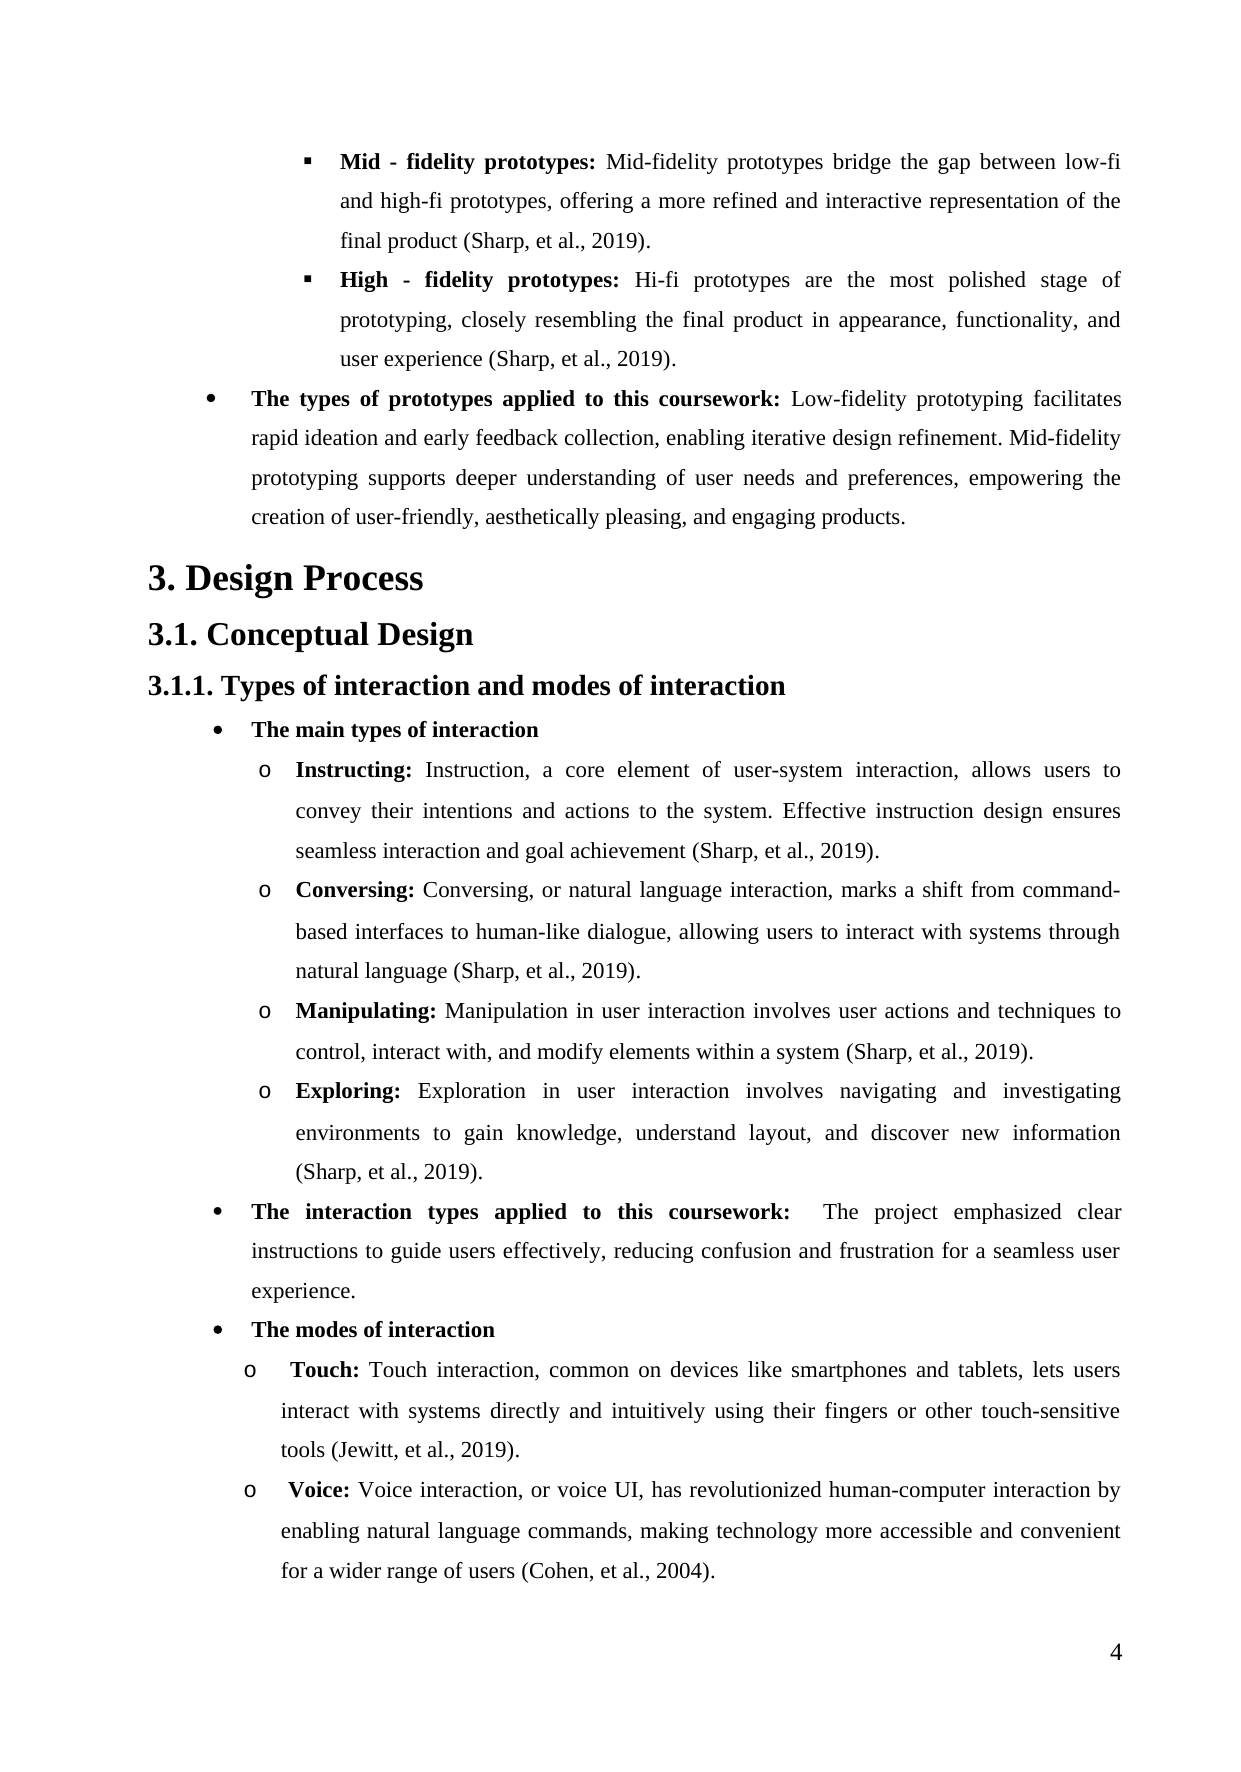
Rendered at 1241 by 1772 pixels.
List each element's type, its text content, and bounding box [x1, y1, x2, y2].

list The main types of interaction [214, 717, 1122, 743]
list Touch: Touch interaction, common on devices like smartphones and tablets, lets users interact with systems directly and intuitively using their fingers or other touch-sensitive tools. [243, 1356, 1122, 1463]
subtitle Conceptual Design [148, 614, 1122, 652]
list Exploring: Exploration in user interaction involves navigating and investigating environments to gain knowledge, understand layout, and discover new information. [258, 1077, 1122, 1185]
list Voice: Voice interaction, or voice UI, has revolutionized human-computer interaction by enabling natural language commands, making technology more accessible and convenient for a wider range of users. [243, 1476, 1122, 1583]
list The modes of interaction [214, 1316, 1122, 1343]
list The interaction types applied to this coursework: The project emphasized clear instructions to guide users effectively, reducing confusion and frustration for a seamless user experience. [214, 1198, 1122, 1303]
list Mid - fidelity prototypes: Mid-fidelity prototypes bridge the gap between low-fi and high-fi prototypes, offering a more refined and interactive representation of the final product. [302, 148, 1122, 253]
subtitle Types of interaction and modes of interaction [148, 668, 1122, 701]
list Instructing: Instruction, a core element of user-system interaction, allows users to convey their intentions and actions to the system. Effective instruction design ensures seamless interaction and goal achievement. [258, 756, 1122, 863]
list Conversing: Conversing, or natural language interaction, marks a shift from command-based interfaces to human-like dialogue, allowing users to interact with systems through natural language. [258, 876, 1122, 983]
subtitle Design Process [148, 555, 1122, 598]
list The types of prototypes applied to this coursework: Low-fidelity prototyping facilitates rapid ideation and early feedback collection, enabling iterative design refinement. Mid-fidelity prototyping supports deeper understanding of user needs and preferences, empowering the creation of user-friendly, aesthetically pleasing, and engaging products. [207, 384, 1122, 529]
list Manipulating: Manipulation in user interaction involves user actions and techniques to control, interact with, and modify elements within a system. [258, 997, 1122, 1064]
list High - fidelity prototypes: Hi-fi prototypes are the most polished stage of prototyping, closely resembling the final product in appearance, functionality, and user experience. [302, 266, 1122, 371]
